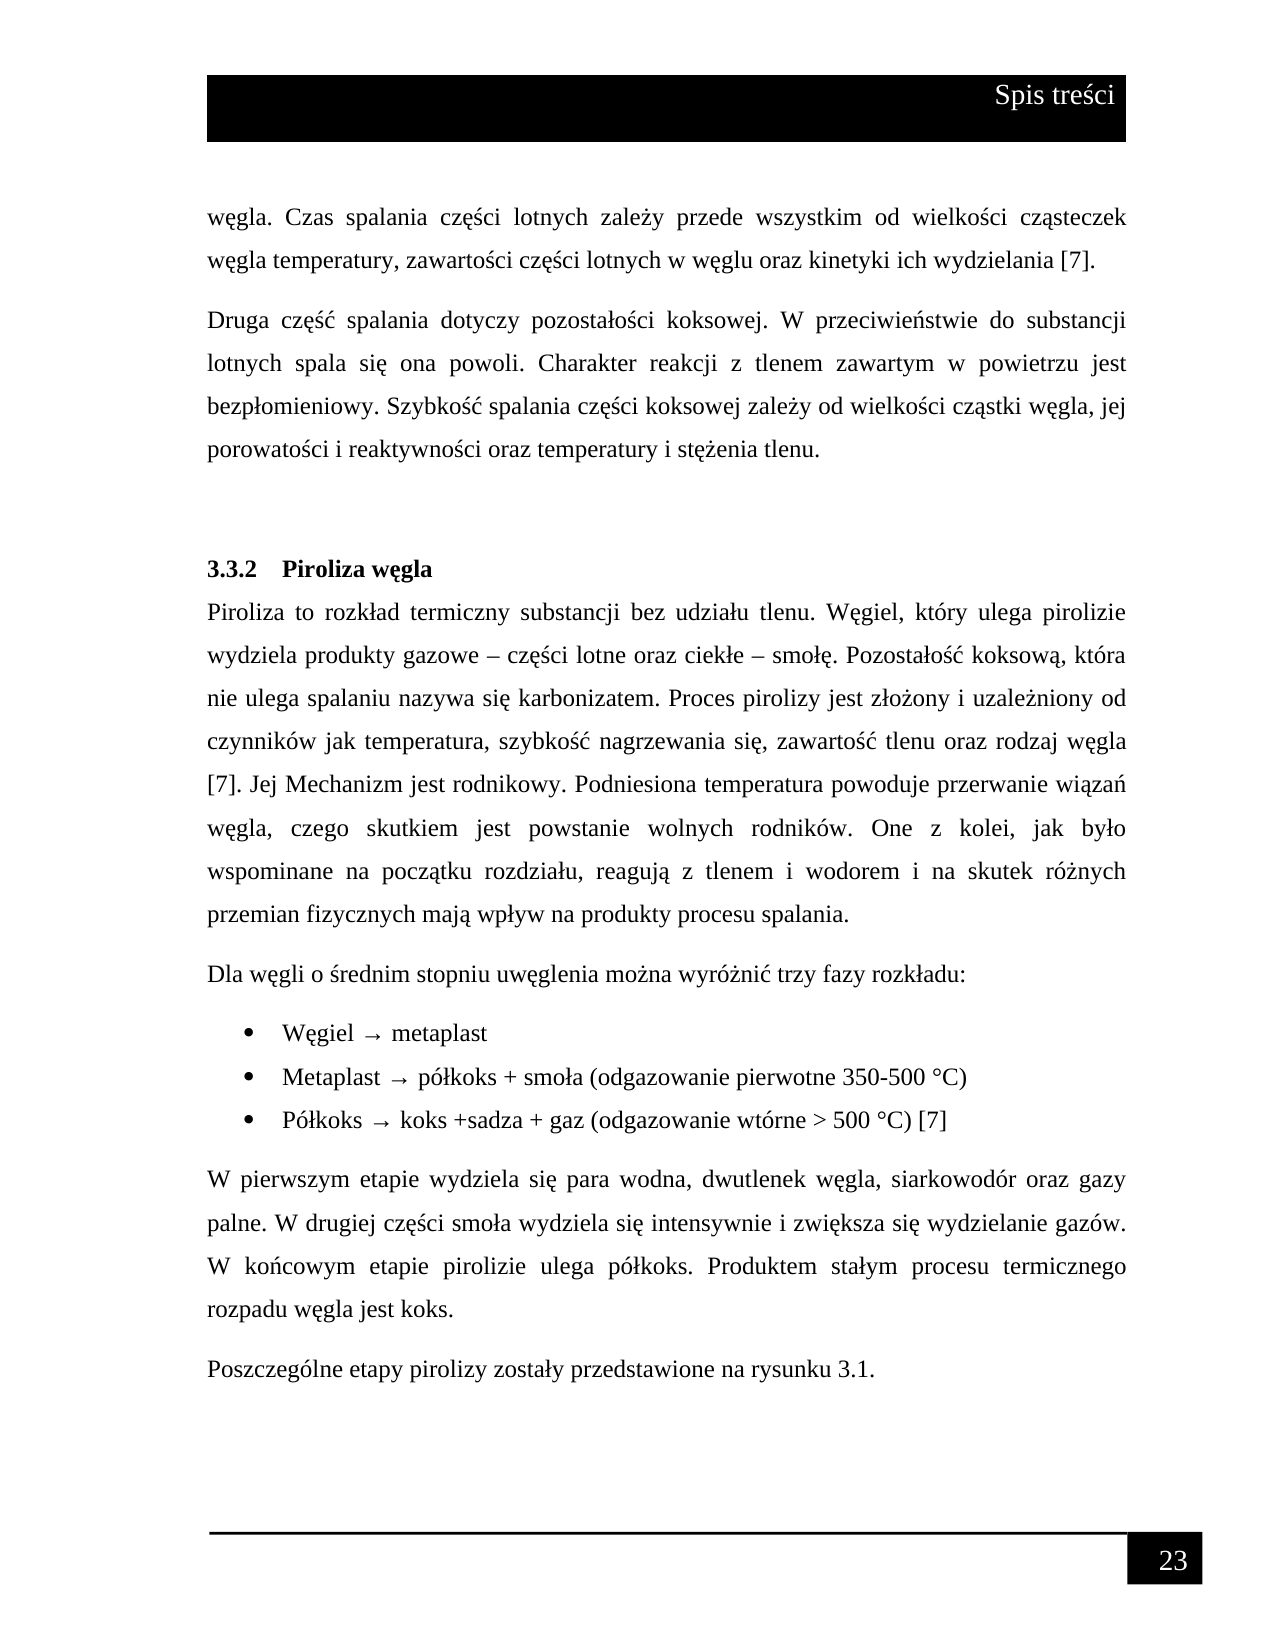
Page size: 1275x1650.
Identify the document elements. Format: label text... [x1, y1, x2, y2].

text Dla węgli o średnim stopniu uwęglenia można wyróżnić trzy fazy rozkładu: [207, 959, 1127, 987]
list Węgiel → metaplast [244, 1018, 1127, 1047]
text Druga część spalania dotyczy pozostałości koksowej. W przeciwieństwie do substancji lotnych spala się ona powoli. Charakter reakcji z tlenem zawartym w powietrzu jest bezpłomieniowy. Szybkość spalania części koksowej zależy od wielkości cząstki węgla, jej porowatości i reaktywności oraz temperatury i stężenia tlenu. [207, 305, 1127, 463]
text W pierwszym etapie wydziela się para wodna, dwutlenek węgla, siarkowodór oraz gazy palne. W drugiej części smoła wydziela się intensywnie i zwiększa się wydzielanie gazów. W końcowym etapie pirolizie ulega półkoks. Produktem stałym procesu termicznego rozpadu węgla jest koks. [207, 1164, 1127, 1323]
subtitle Piroliza węgla [207, 554, 1127, 583]
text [207, 202, 1127, 274]
list Półkoks → koks +sadza + gaz (odgazowanie wtórne > 500 °C) [7] [244, 1105, 1127, 1133]
list Metaplast → półkoks + smoła (odgazowanie pierwotne 350-500 °C) [244, 1062, 1127, 1090]
text Poszczególne etapy pirolizy zostały przedstawione na rysunku 3.1. [207, 1354, 1127, 1382]
text Piroliza to rozkład termiczny substancji bez udziału tlenu. Węgiel, który ulega pirolizie wydziela produkty gazowe – części lotne oraz ciekłe – smołę. Pozostałość koksową, która nie ulega spalaniu nazywa się karbonizatem. Proces pirolizy jest złożony i uzależniony od czynników jak temperatura, szybkość nagrzewania się, zawartość tlenu oraz rodzaj węgla [7]. Jej Mechanizm jest rodnikowy. Podniesiona temperatura powoduje przerwanie wiązań węgla, czego skutkiem jest powstanie wolnych rodników. One z kolei, jak było wspominane na początku rozdziału, reagują z tlenem i wodorem i na skutek różnych przemian fizycznych mają wpływ na produkty procesu spalania. [207, 597, 1127, 928]
